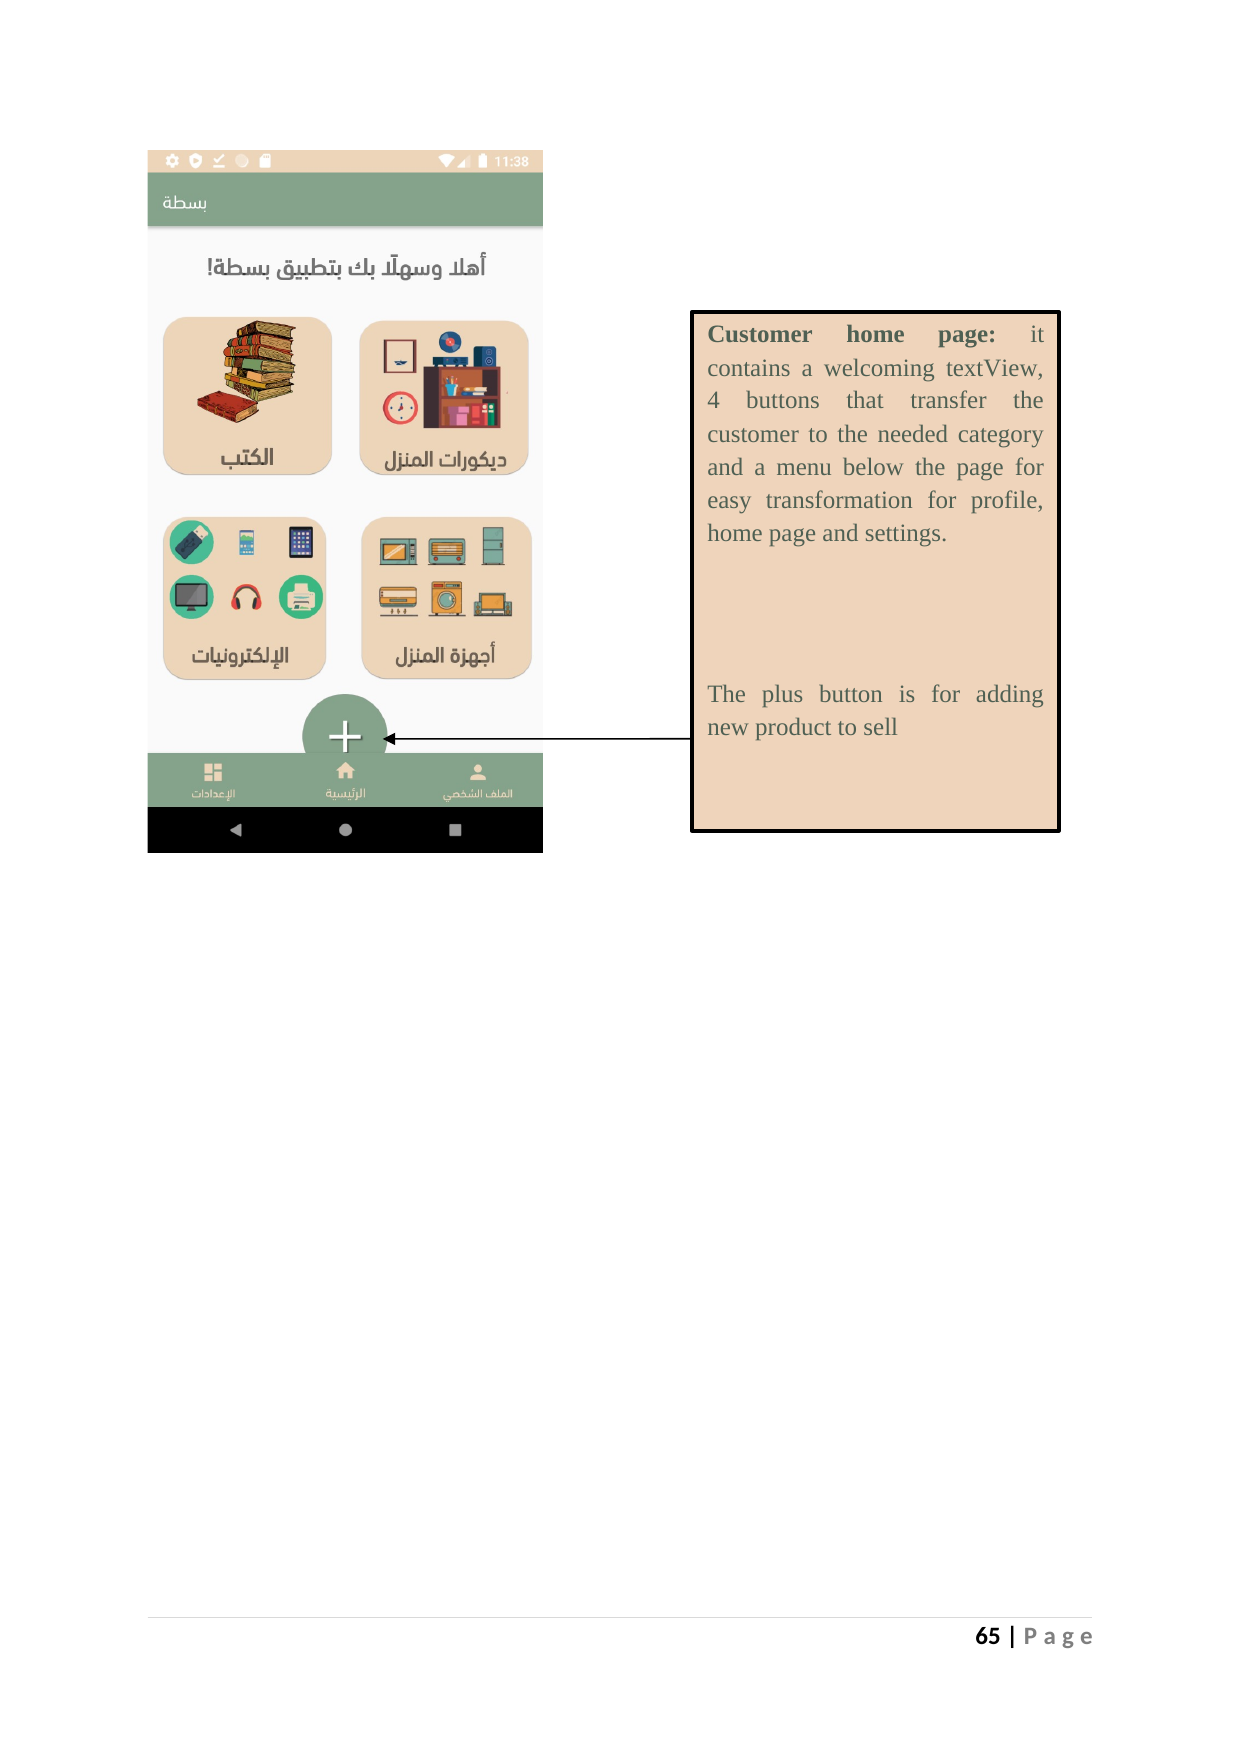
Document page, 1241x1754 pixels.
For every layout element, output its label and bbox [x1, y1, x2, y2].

picture [147, 150, 543, 853]
